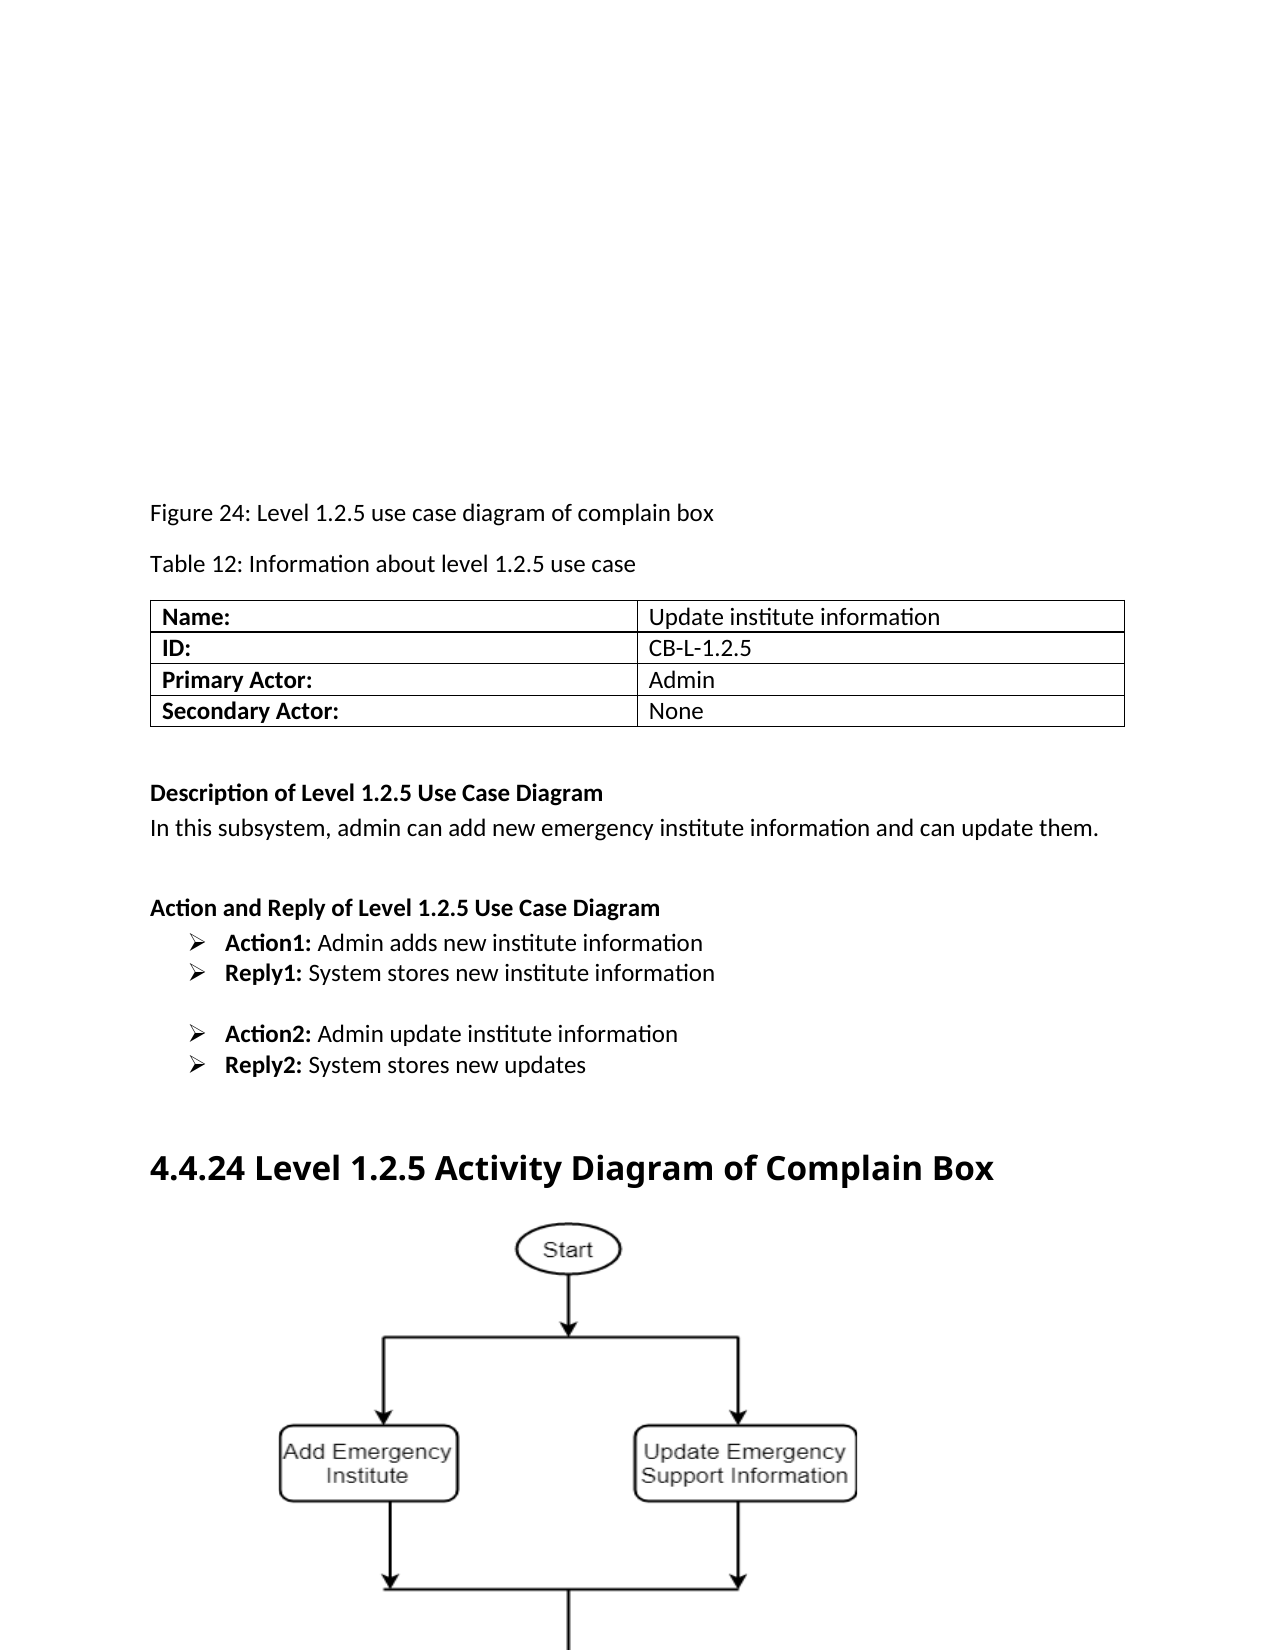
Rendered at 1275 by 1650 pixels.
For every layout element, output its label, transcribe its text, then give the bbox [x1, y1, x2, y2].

table_header Name: [151, 601, 637, 631]
text Reply2: System stores new updates [187, 1049, 1125, 1079]
table_cell Secondary Actor: [151, 696, 637, 726]
text Description of Level 1.2.5 Use Case Diagram [150, 777, 1125, 807]
table_cell Primary Actor: [151, 664, 637, 694]
picture [278, 1222, 858, 1650]
text Reply1: System stores new institute information [187, 957, 1125, 988]
table_header Update institute information [638, 601, 1124, 631]
text In this subsystem, admin can add new emergency institute information and can update them. [150, 812, 1125, 842]
text Action1: Admin adds new institute information [187, 927, 1125, 957]
text 4.4.24 Level 1.2.5 Activity Diagram of Complain Box [150, 1144, 1125, 1190]
table_cell CB-L-1.2.5 [638, 633, 1124, 663]
table_cell Admin [638, 664, 1124, 694]
text Action and Reply of Level 1.2.5 Use Case Diagram [150, 892, 1125, 922]
table_cell ID: [151, 633, 637, 663]
text Action2: Admin update institute information [187, 1018, 1125, 1049]
table_cell None [638, 696, 1124, 726]
